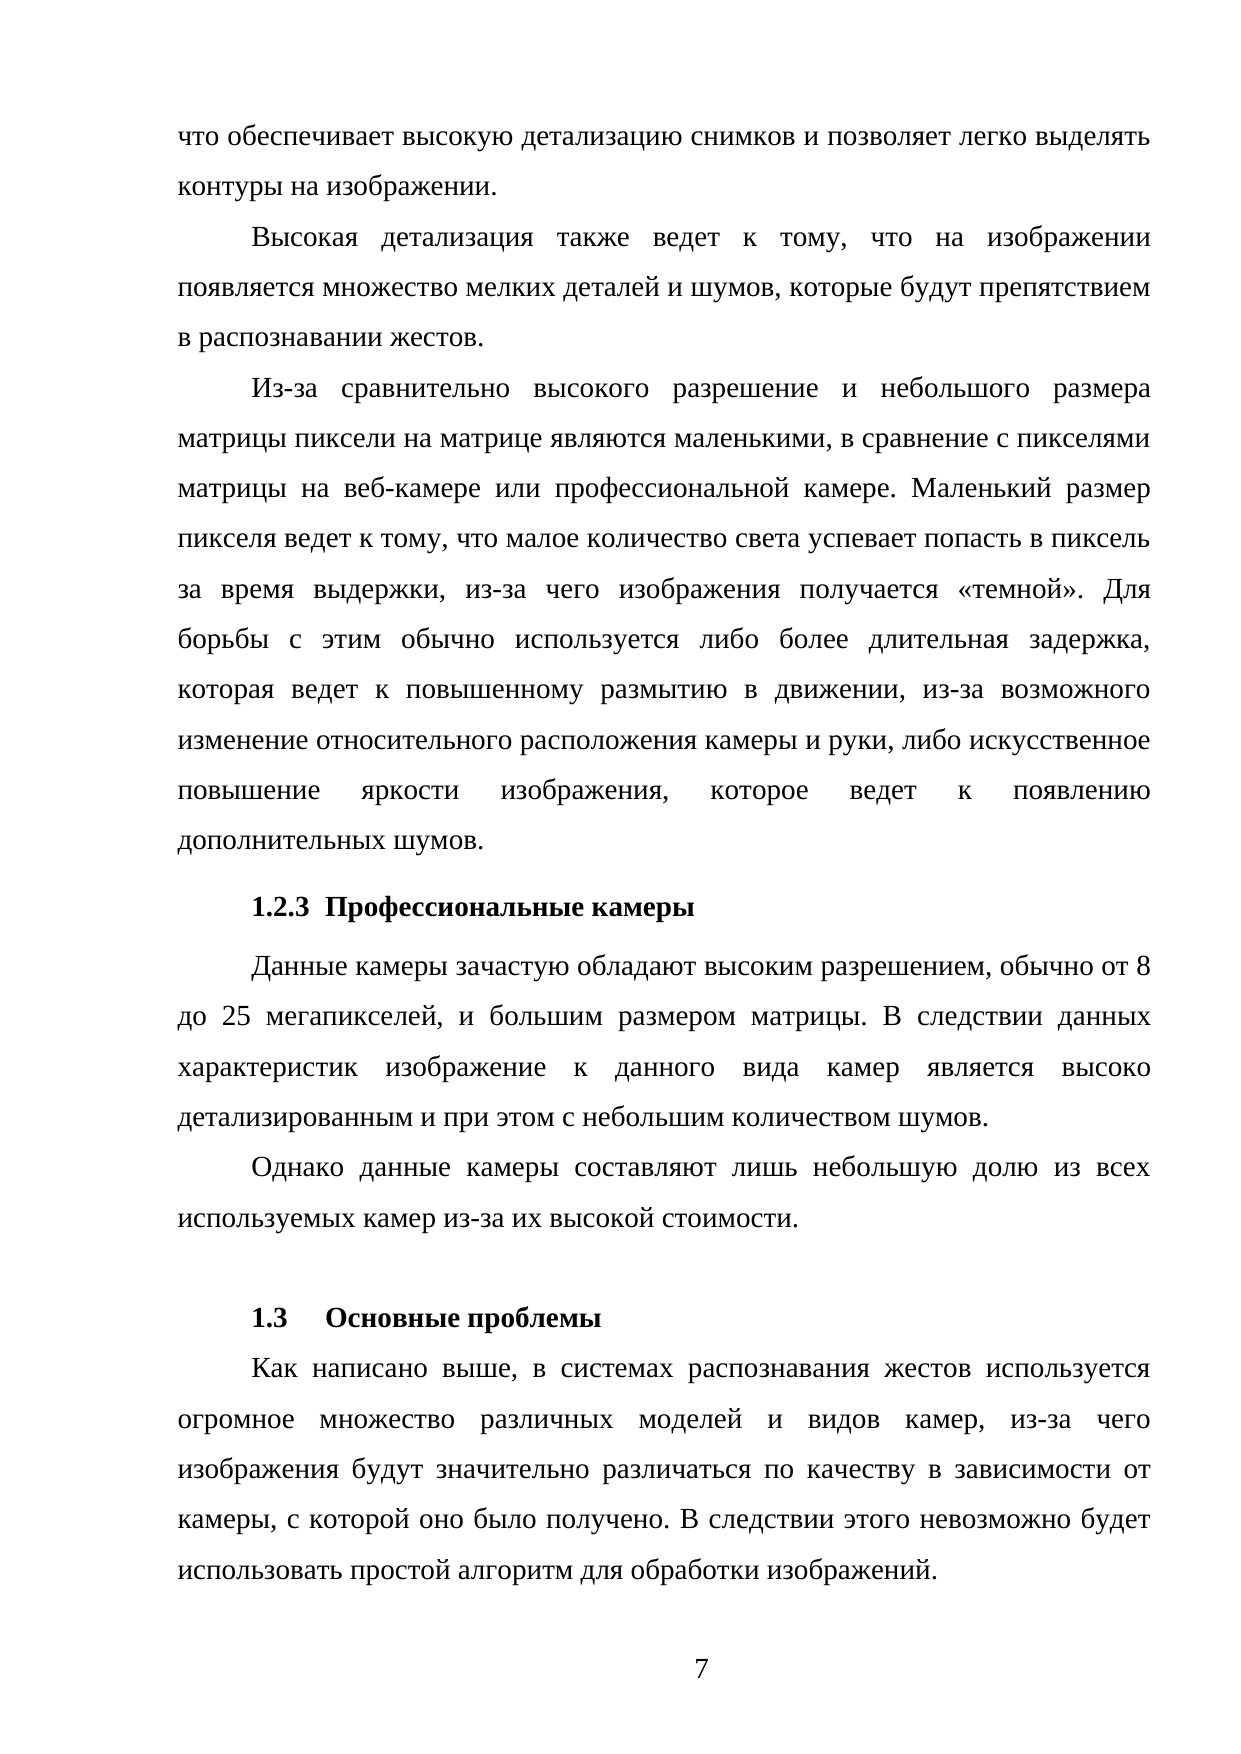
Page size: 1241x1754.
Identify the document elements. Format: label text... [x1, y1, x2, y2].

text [177, 118, 1152, 202]
text Однако данные камеры составляют лишь небольшую долю из всех используемых камер из-за их высокой стоимости. [177, 1149, 1152, 1233]
text Как написано выше, в системах распознавания жестов используется огромное множество различных моделей и видов камер, из-за чего изображения будут значительно различаться по качеству в зависимости от камеры, с которой оно было получено. В следствии этого невозможно будет использовать простой алгоритм для обработки изображений. [177, 1351, 1152, 1585]
text Из-за сравнительно высокого разрешение и небольшого размера матрицы пиксели на матрице являются маленькими, в сравнение с пикселями матрицы на веб-камере или профессиональной камере. Маленький размер пикселя ведет к тому, что малое количество света успевает попасть в пиксель за время выдержки, из-за чего изображения получается «темной». Для борьбы с этим обычно используется либо более длительная задержка, которая ведет к повышенному размытию в движении, из-за возможного изменение относительного расположения камеры и руки, либо искусственное повышение яркости изображения, которое ведет к появлению дополнительных шумов. [177, 370, 1152, 856]
text Данные камеры зачастую обладают высоким разрешением, обычно от 8 до 25 мегапикселей, и большим размером матрицы. В следствии данных характеристик изображение к данного вида камер является высоко детализированным и при этом с небольшим количеством шумов. [177, 948, 1152, 1133]
subtitle Профессиональные камеры [251, 889, 1152, 923]
text Высокая детализация также ведет к тому, что на изображении появляется множество мелких деталей и шумов, которые будут препятствием в распознавании жестов. [177, 219, 1152, 353]
subtitle Основные проблемы [251, 1300, 1152, 1334]
